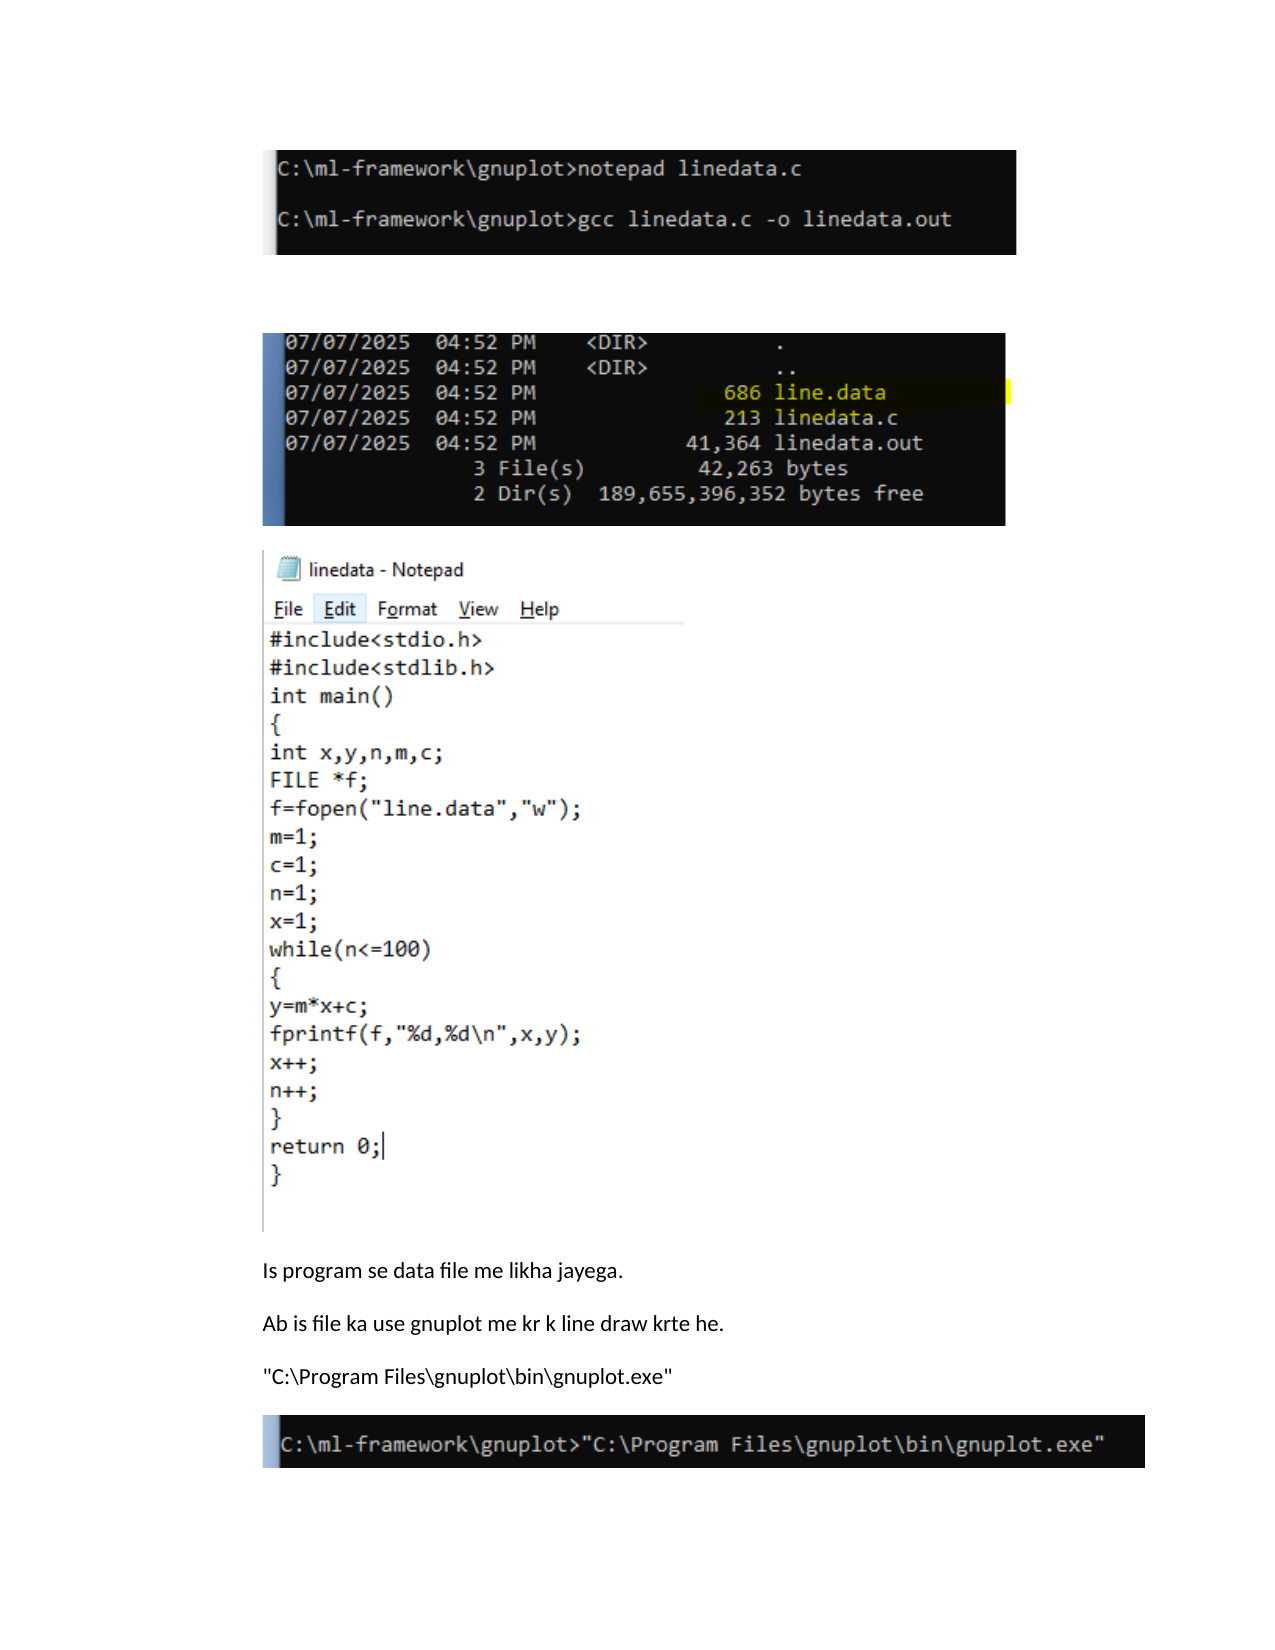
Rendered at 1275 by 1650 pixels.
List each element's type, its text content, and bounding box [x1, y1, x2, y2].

picture [262, 1415, 1145, 1468]
text Is program se data file me likha jayega. [262, 1256, 1125, 1284]
text Ab is file ka use gnuplot me kr k line draw krte he. [262, 1309, 1125, 1337]
text "C:\Program Files\gnuplot\bin\gnuplot.exe" [262, 1362, 1125, 1391]
picture [262, 333, 1012, 526]
picture [262, 150, 1017, 255]
picture [262, 550, 685, 1232]
